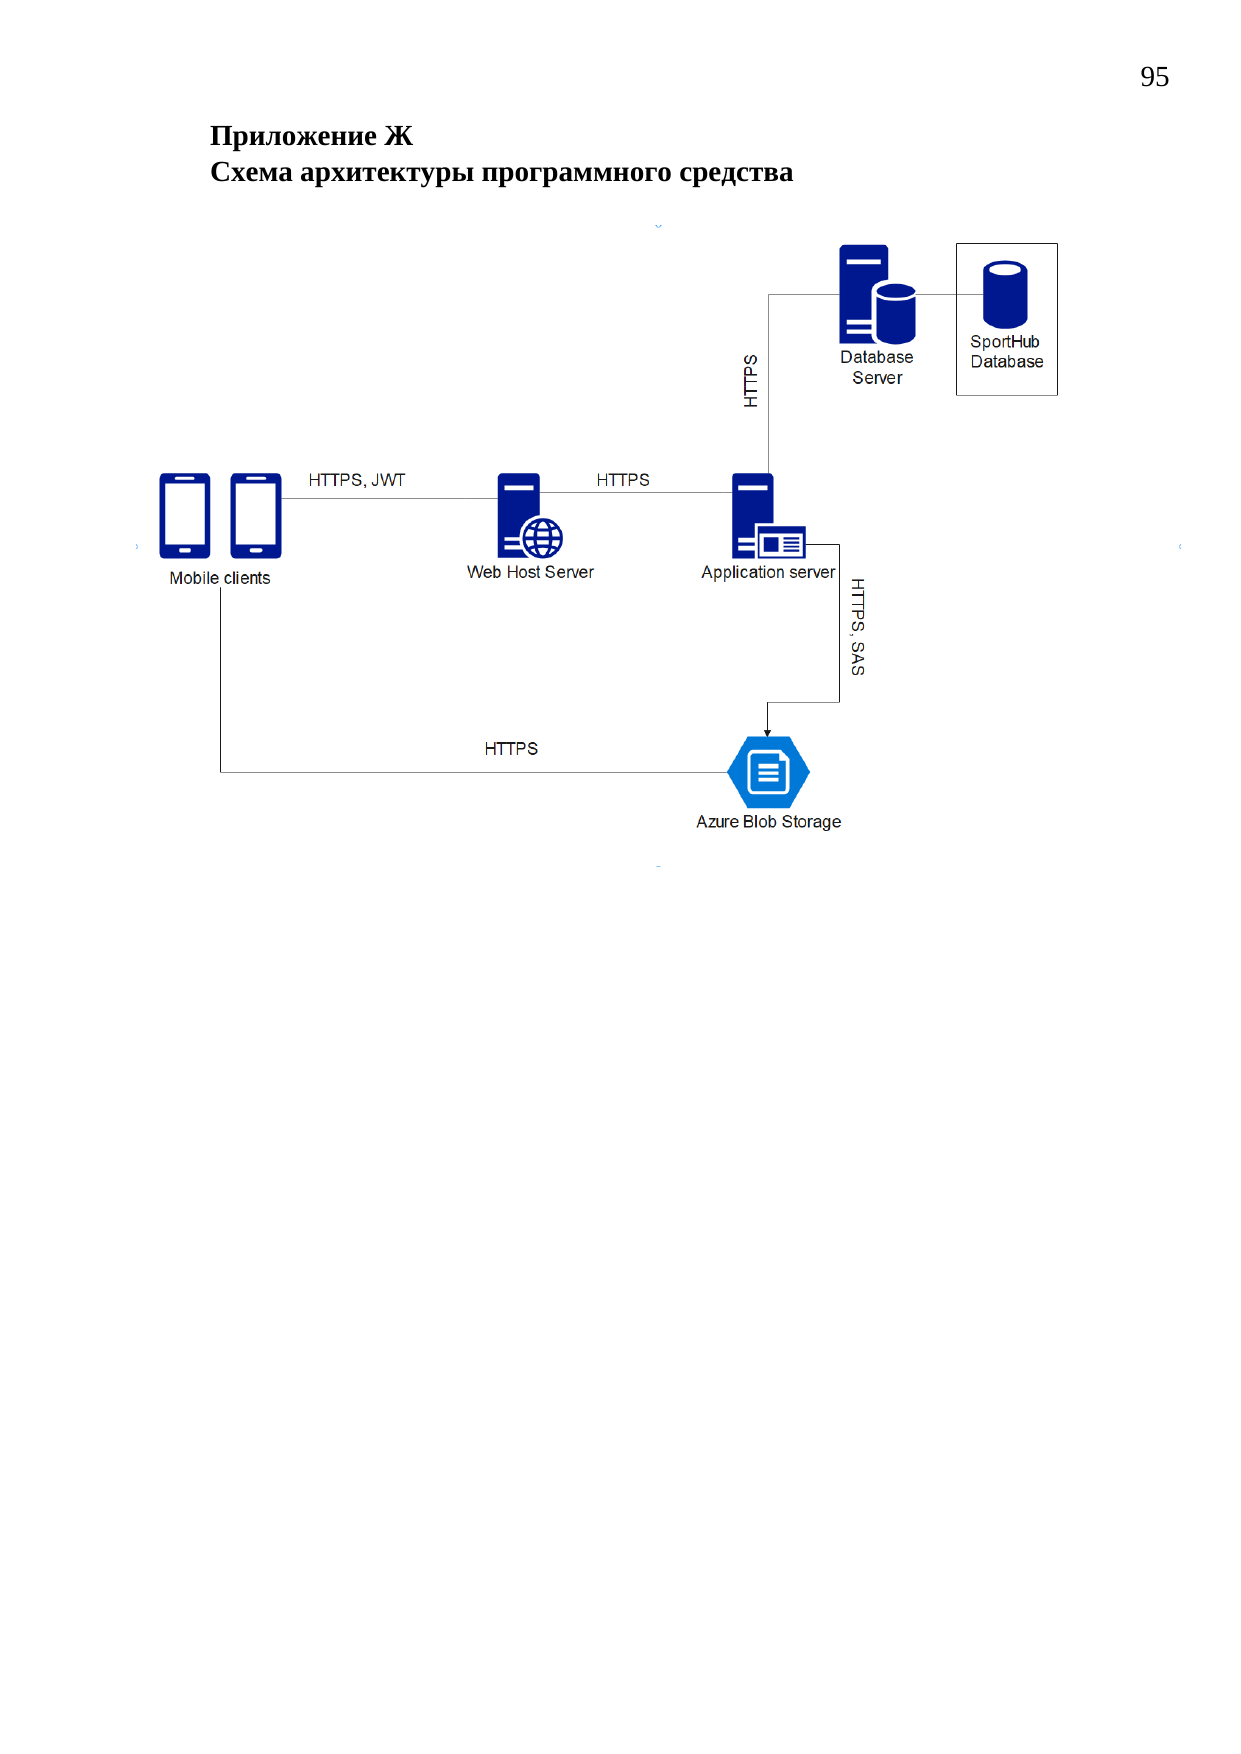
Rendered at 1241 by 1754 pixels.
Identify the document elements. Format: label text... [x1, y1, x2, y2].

text Схема архитектуры программного средства [136, 154, 1181, 188]
text Приложение Ж [136, 118, 1181, 152]
picture [135, 225, 1182, 867]
